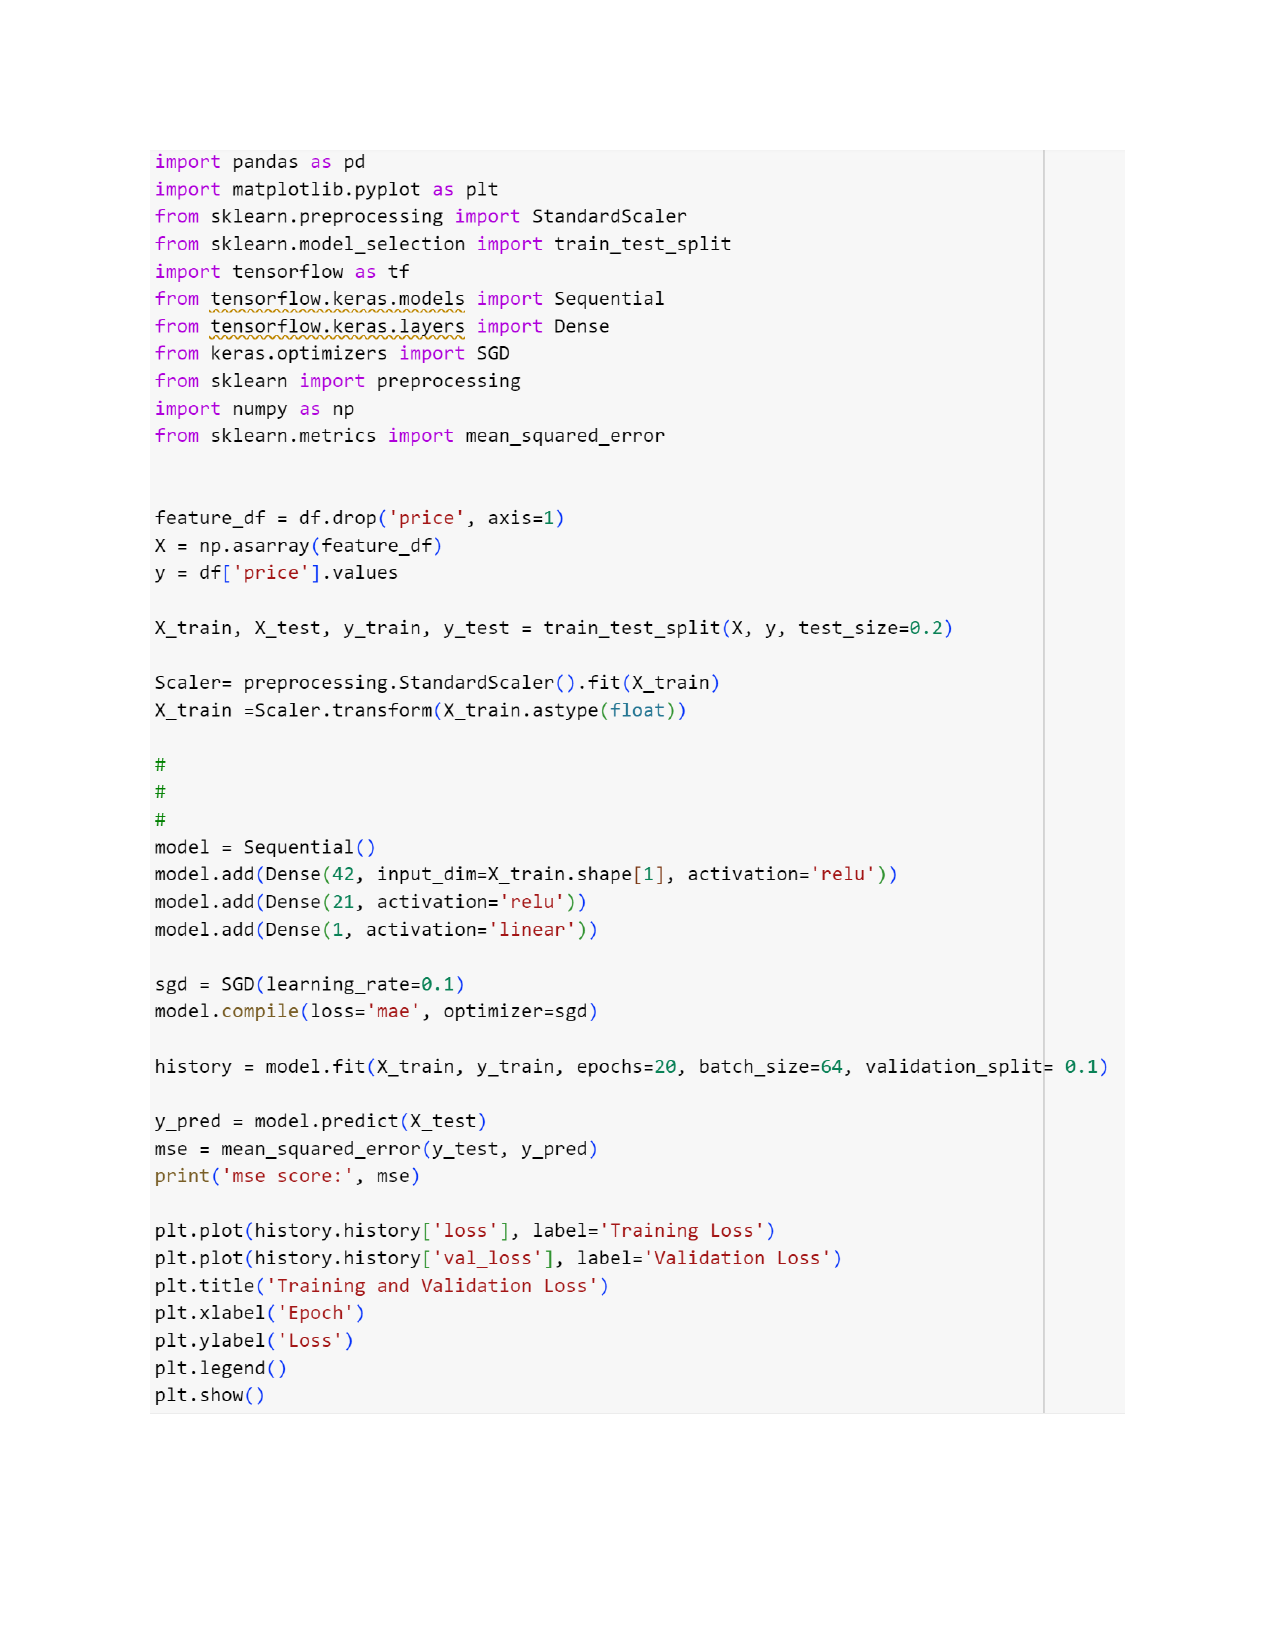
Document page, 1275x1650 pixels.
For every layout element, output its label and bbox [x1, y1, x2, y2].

picture [150, 150, 1125, 1414]
